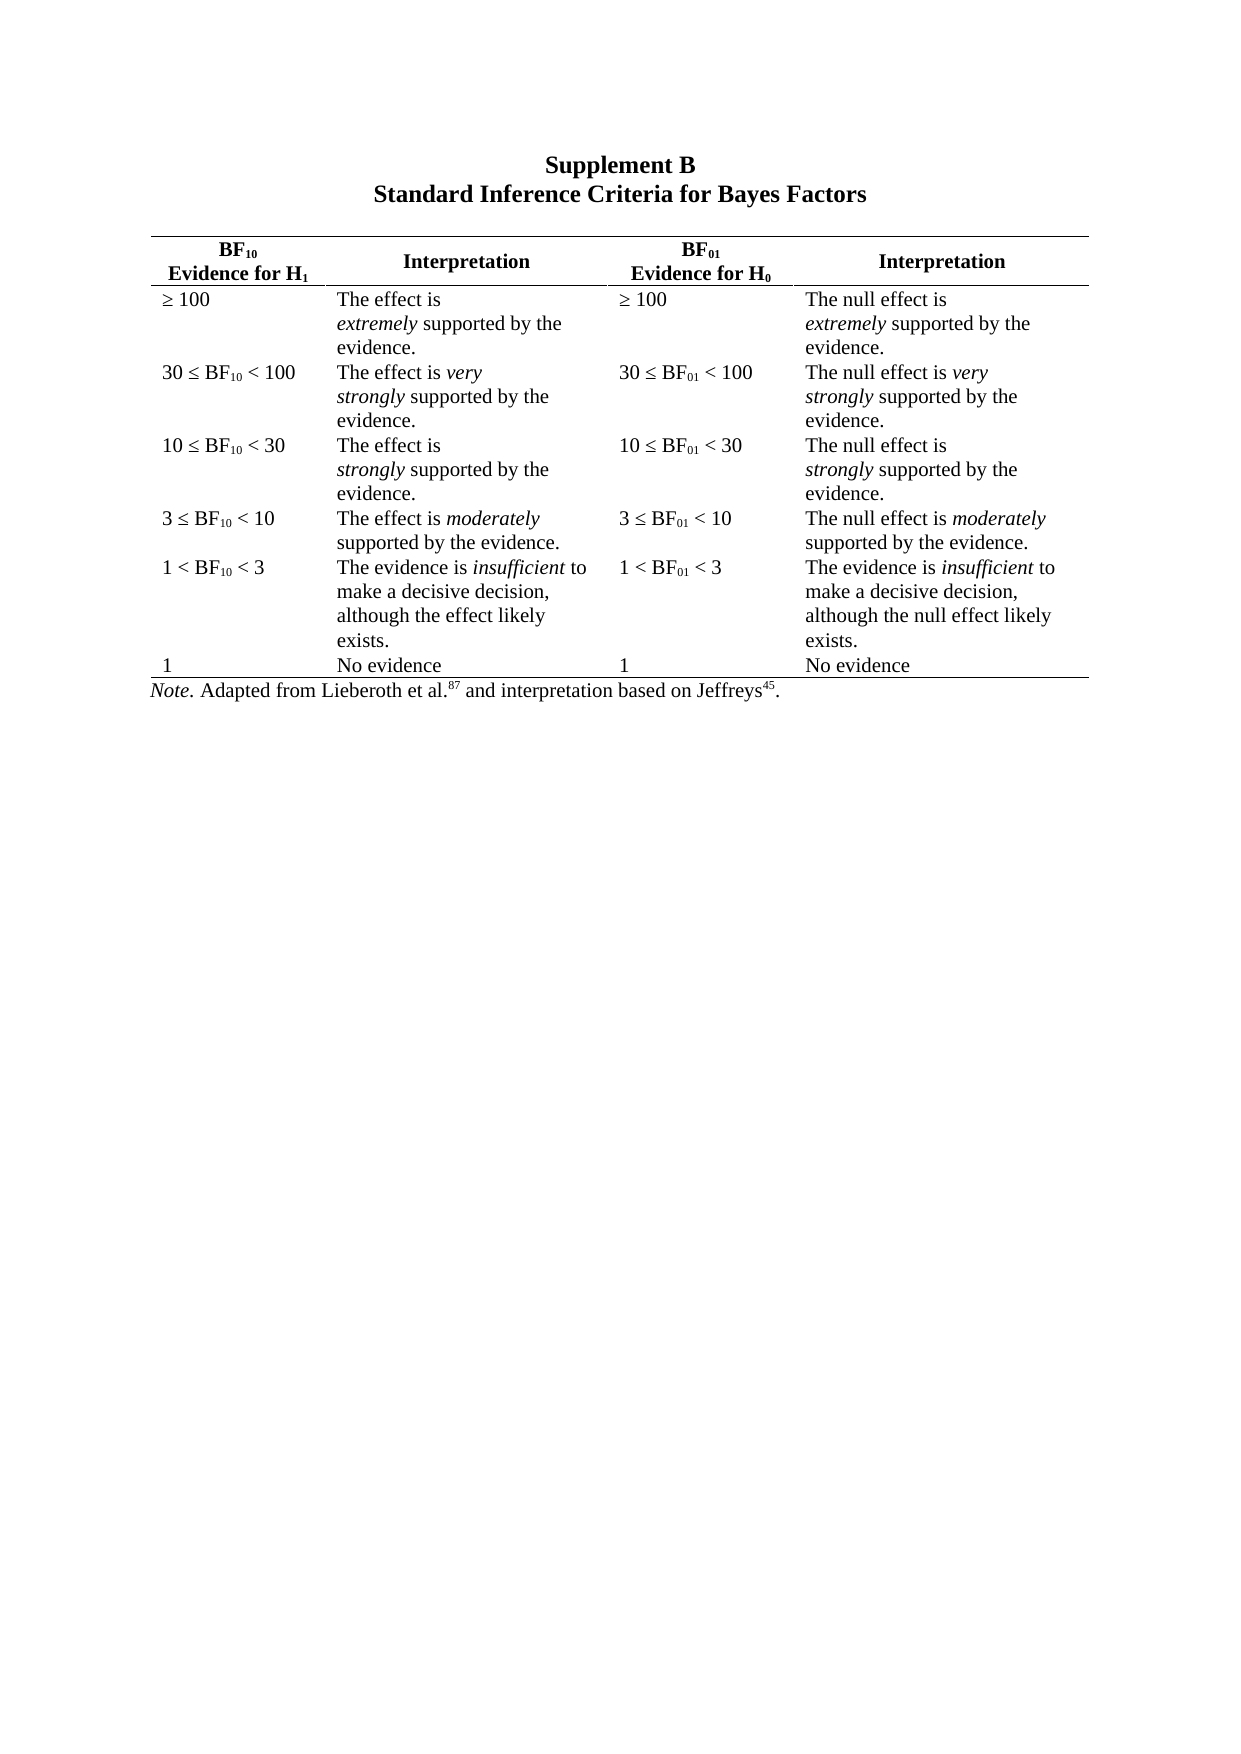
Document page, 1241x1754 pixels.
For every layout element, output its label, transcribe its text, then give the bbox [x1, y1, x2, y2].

table_cell 1 < BF01 < 3 [608, 555, 793, 652]
table_cell The null effect is moderately supported by the evidence. [794, 506, 1089, 554]
table_cell 01 < 30 [608, 433, 793, 505]
table_cell 01 < 100 [608, 360, 793, 432]
table_cell 1 < BF10 < 3 [151, 555, 325, 652]
table_cell 10 < 100 [151, 360, 325, 432]
table_header Interpretation [326, 237, 607, 285]
table_header Interpretation [794, 237, 1089, 285]
table_cell The null effect is strongly supported by the evidence. [794, 433, 1089, 505]
table_cell The null effect is very strongly supported by the evidence. [794, 360, 1089, 432]
table_cell No evidence [794, 653, 1089, 677]
table_cell [608, 286, 793, 359]
table_cell The evidence is insufficient to make a decisive decision, although the effect likely exists. [326, 555, 607, 652]
table_cell The effect is strongly supported by the evidence. [326, 433, 607, 505]
table_cell 10 < 30 [151, 433, 325, 505]
text Standard Inference Criteria for Bayes Factors [150, 179, 1090, 207]
table_header BF01 Evidence for H0 [608, 237, 793, 285]
table_cell 10 < 10 [151, 506, 325, 554]
table_header BF10 Evidence for H1 [151, 237, 325, 285]
table_cell [151, 286, 325, 359]
table_cell 1 [608, 653, 793, 677]
table_cell No evidence [326, 653, 607, 677]
table_cell The effect is very strongly supported by the evidence. [326, 360, 607, 432]
table_cell 1 [151, 653, 325, 677]
table_cell The effect is moderately supported by the evidence. [326, 506, 607, 554]
text Note. Adapted from Lieberoth et al.87 and interpretation based on Jeffreys45. [150, 678, 1090, 702]
subtitle Supplement B [150, 150, 1090, 179]
table_cell The null effect is extremely supported by the evidence. [794, 286, 1089, 359]
table_cell The effect is extremely supported by the evidence. [326, 286, 607, 359]
table_cell The evidence is insufficient to make a decisive decision, although the null effect likely exists. [794, 555, 1089, 652]
table_cell 01 < 10 [608, 506, 793, 554]
